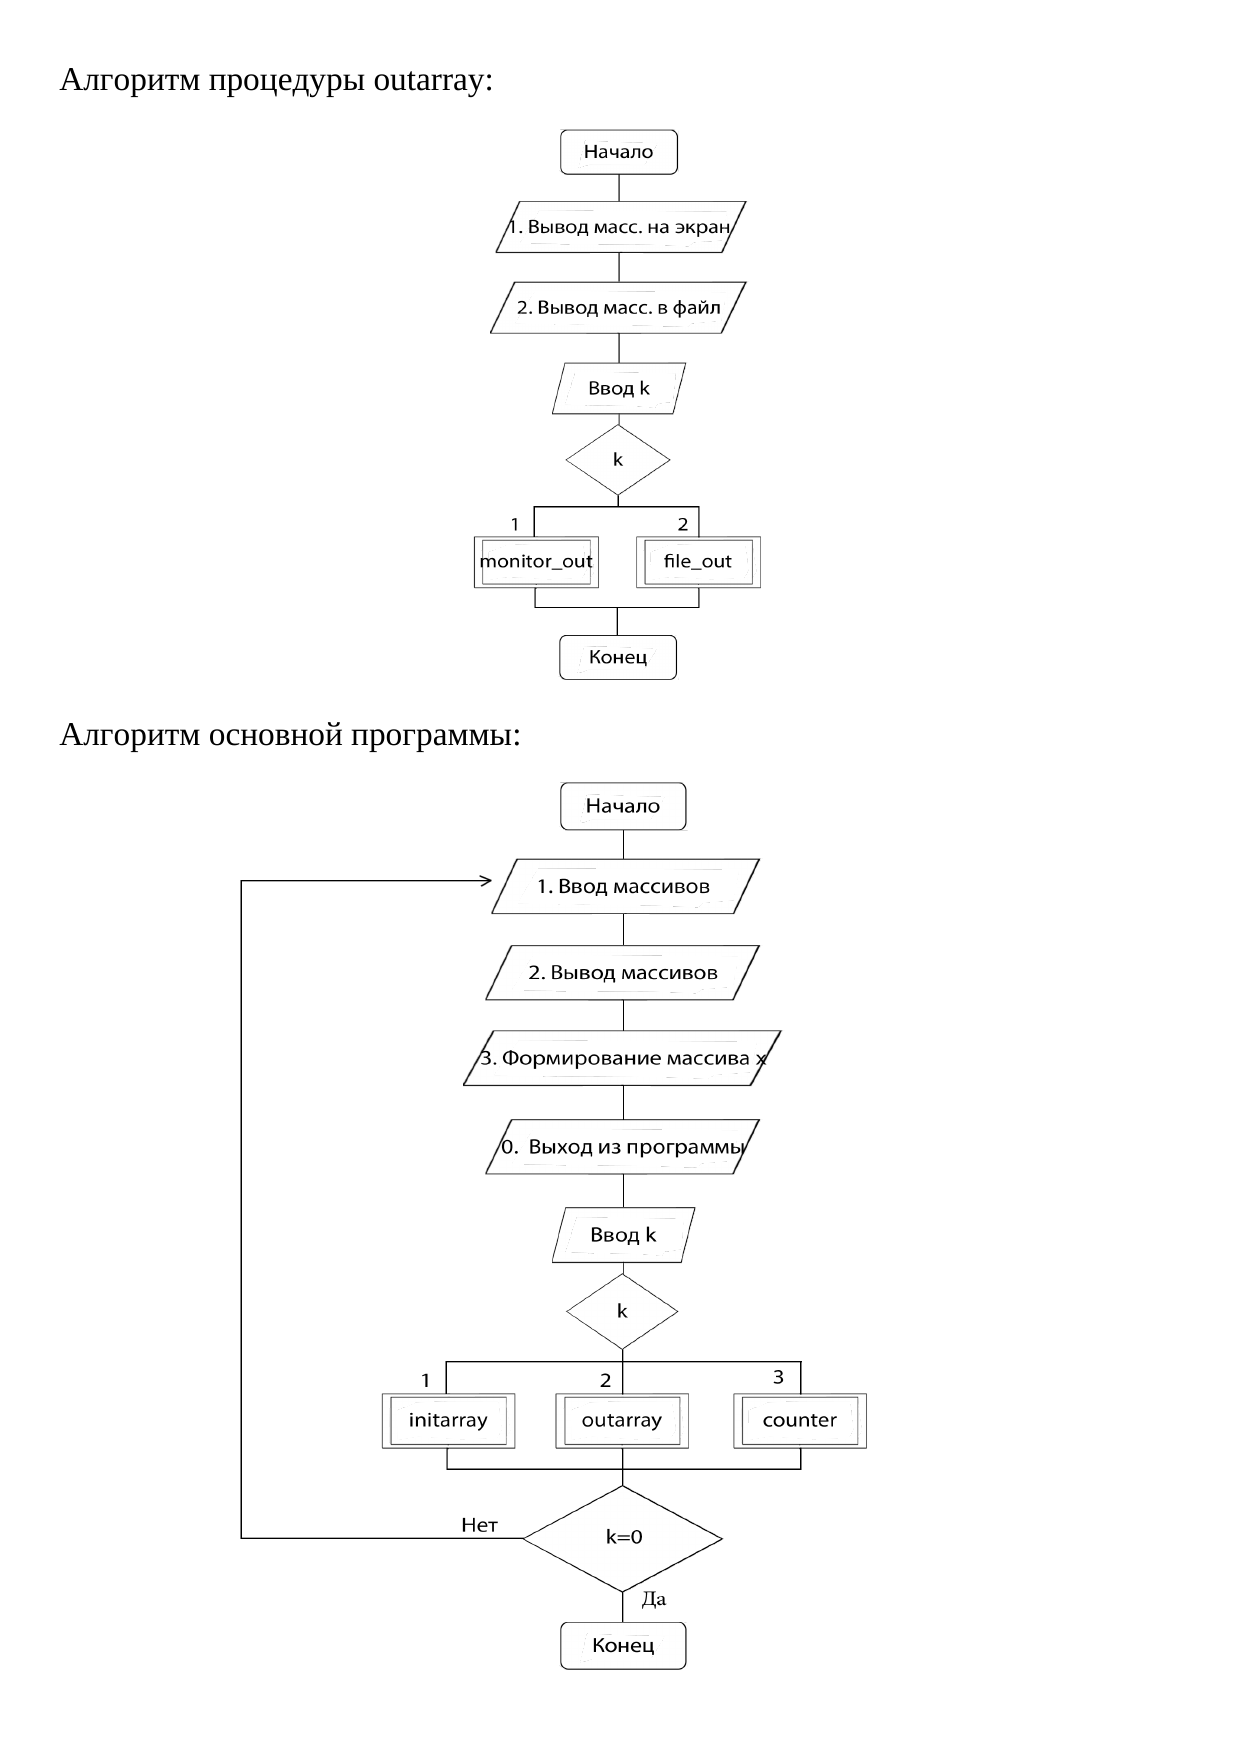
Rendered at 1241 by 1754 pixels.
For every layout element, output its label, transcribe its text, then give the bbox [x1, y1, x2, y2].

picture [174, 772, 1067, 1687]
text Алгоритм основной программы: [59, 714, 1181, 752]
picture [447, 117, 793, 696]
text Алгоритм процедуры outarray: [59, 59, 1181, 97]
